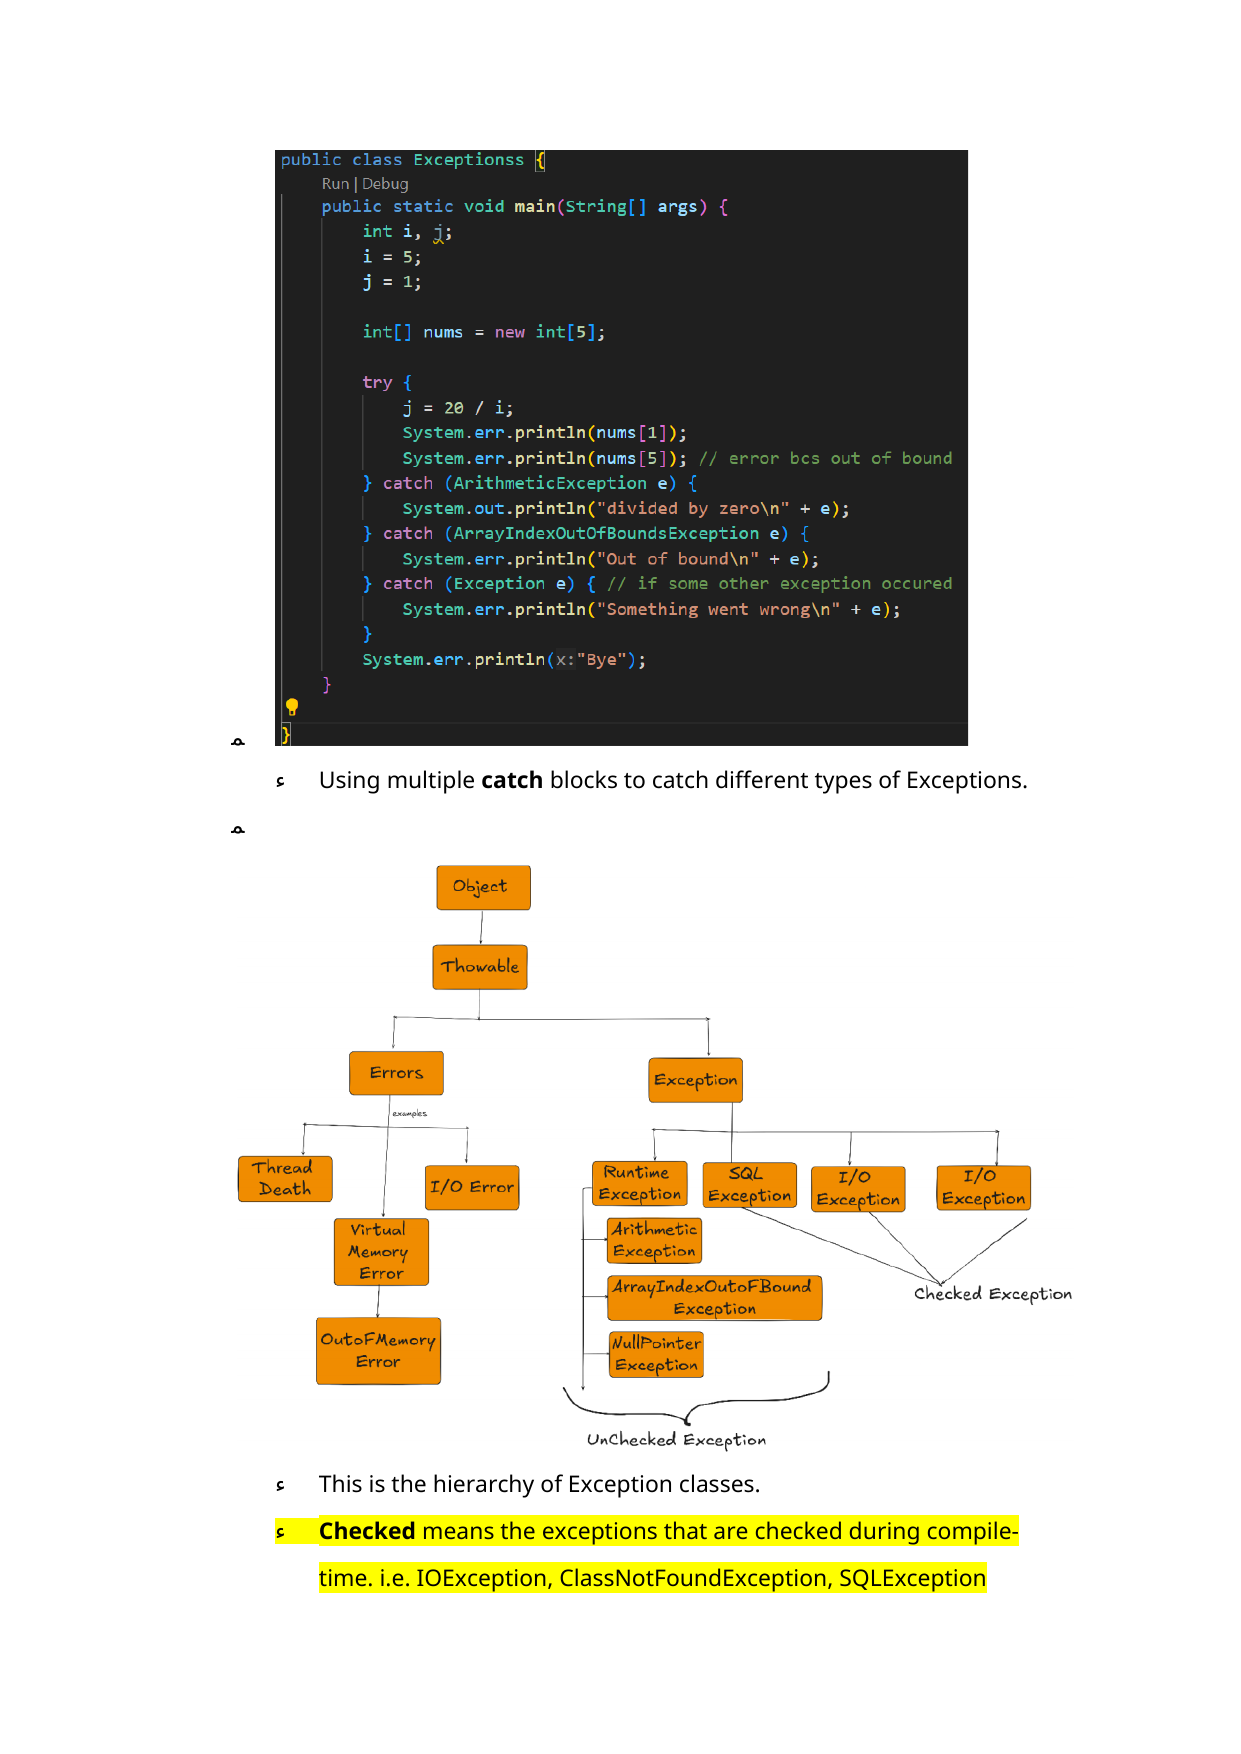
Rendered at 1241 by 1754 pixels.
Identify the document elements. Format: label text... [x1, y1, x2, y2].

picture [231, 853, 1076, 1455]
list This is the hierarchy of Exception classes. [275, 1468, 1053, 1499]
picture [275, 150, 969, 746]
list Using multiple catch blocks to catch different types of Exceptions. [275, 764, 1053, 796]
list Checked means the exceptions that are checked during compile-time. i.e. IOException, ClassNotFoundException, SQLException [275, 1515, 1053, 1593]
